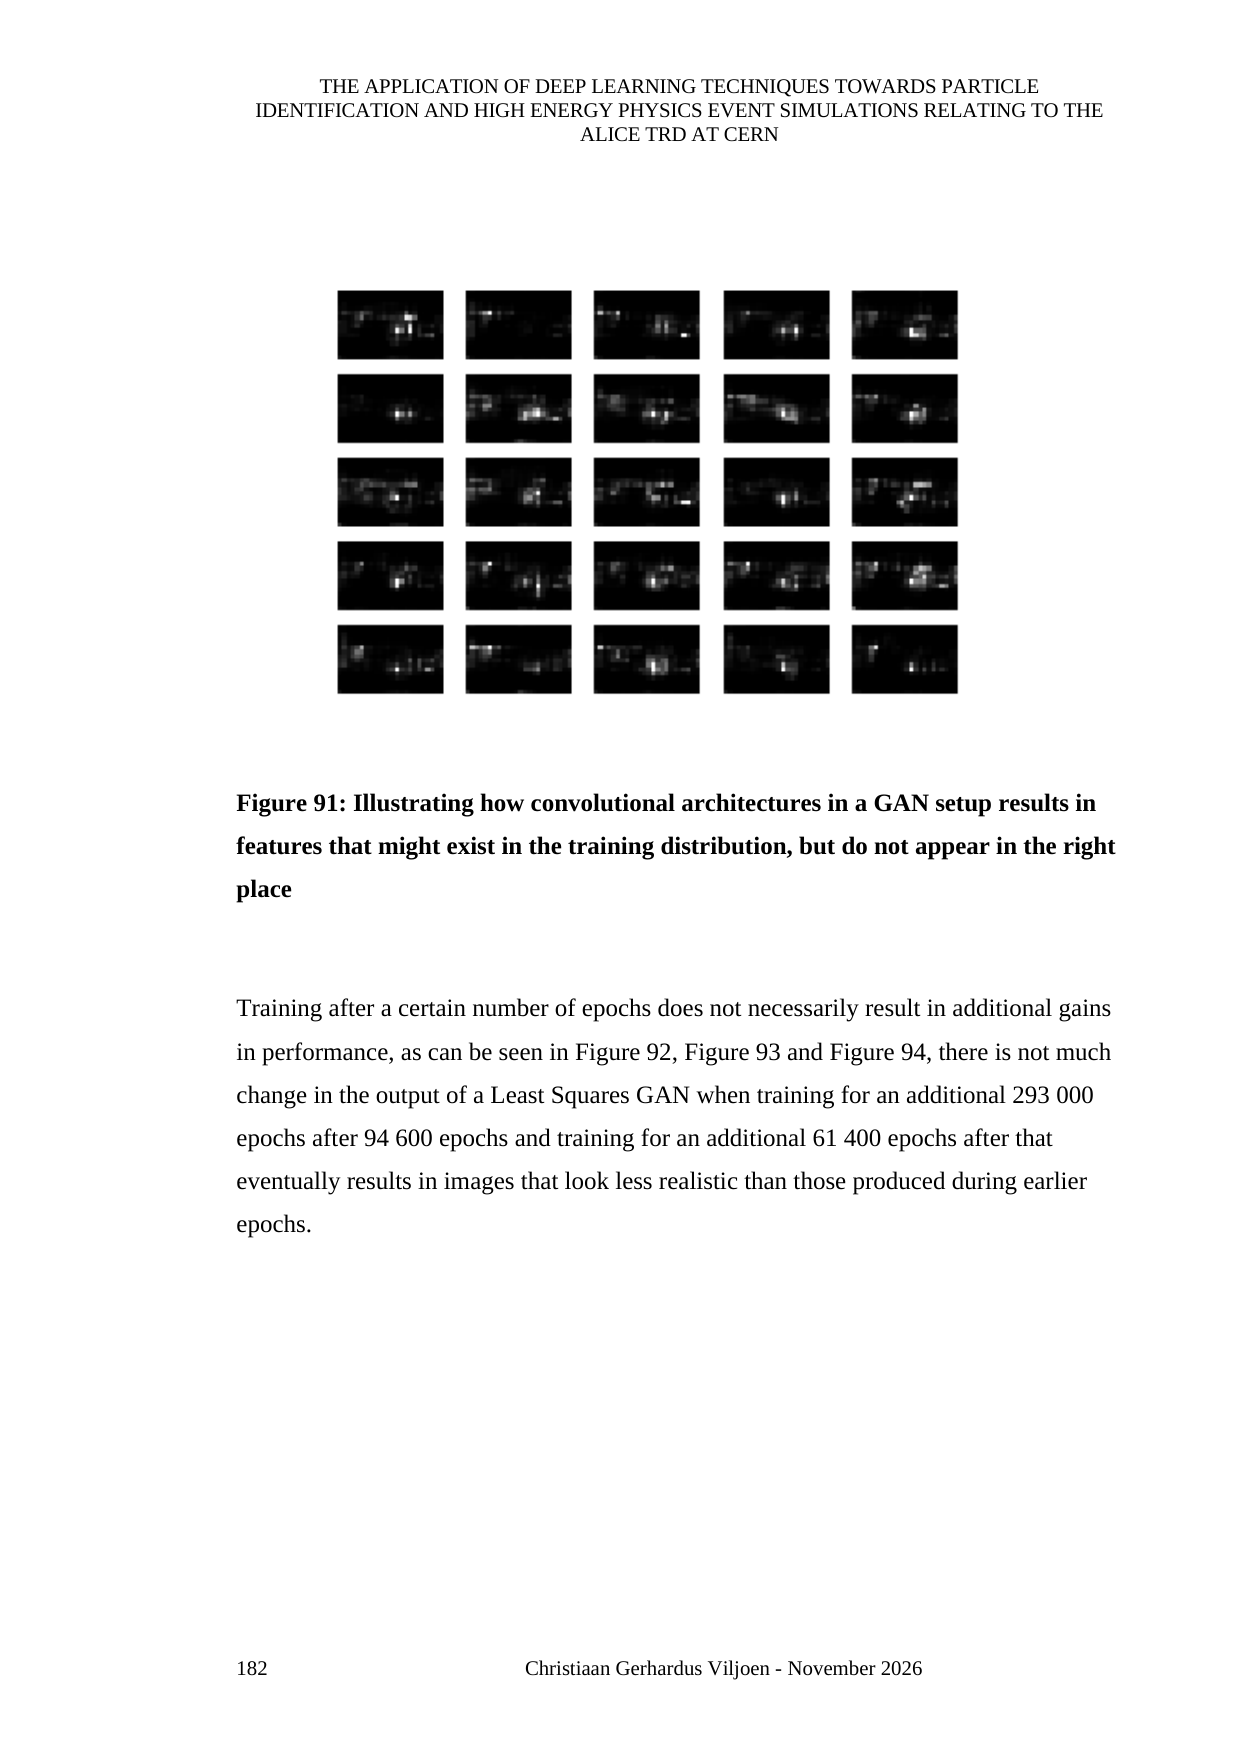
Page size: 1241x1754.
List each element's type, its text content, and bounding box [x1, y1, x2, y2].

text Training after a certain number of epochs does not necessarily result in additional gains in performance, as can be seen in Figure 77, Figure 78 and Figure 79, there is not much change in the output of a Least Squares GAN when training for an additional 293 000 epochs after 94 600 epochs and training for an additional 61 400 epochs after that eventually results in images that look less realistic than those produced during earlier epochs. [236, 993, 1122, 1238]
picture [236, 226, 1038, 761]
